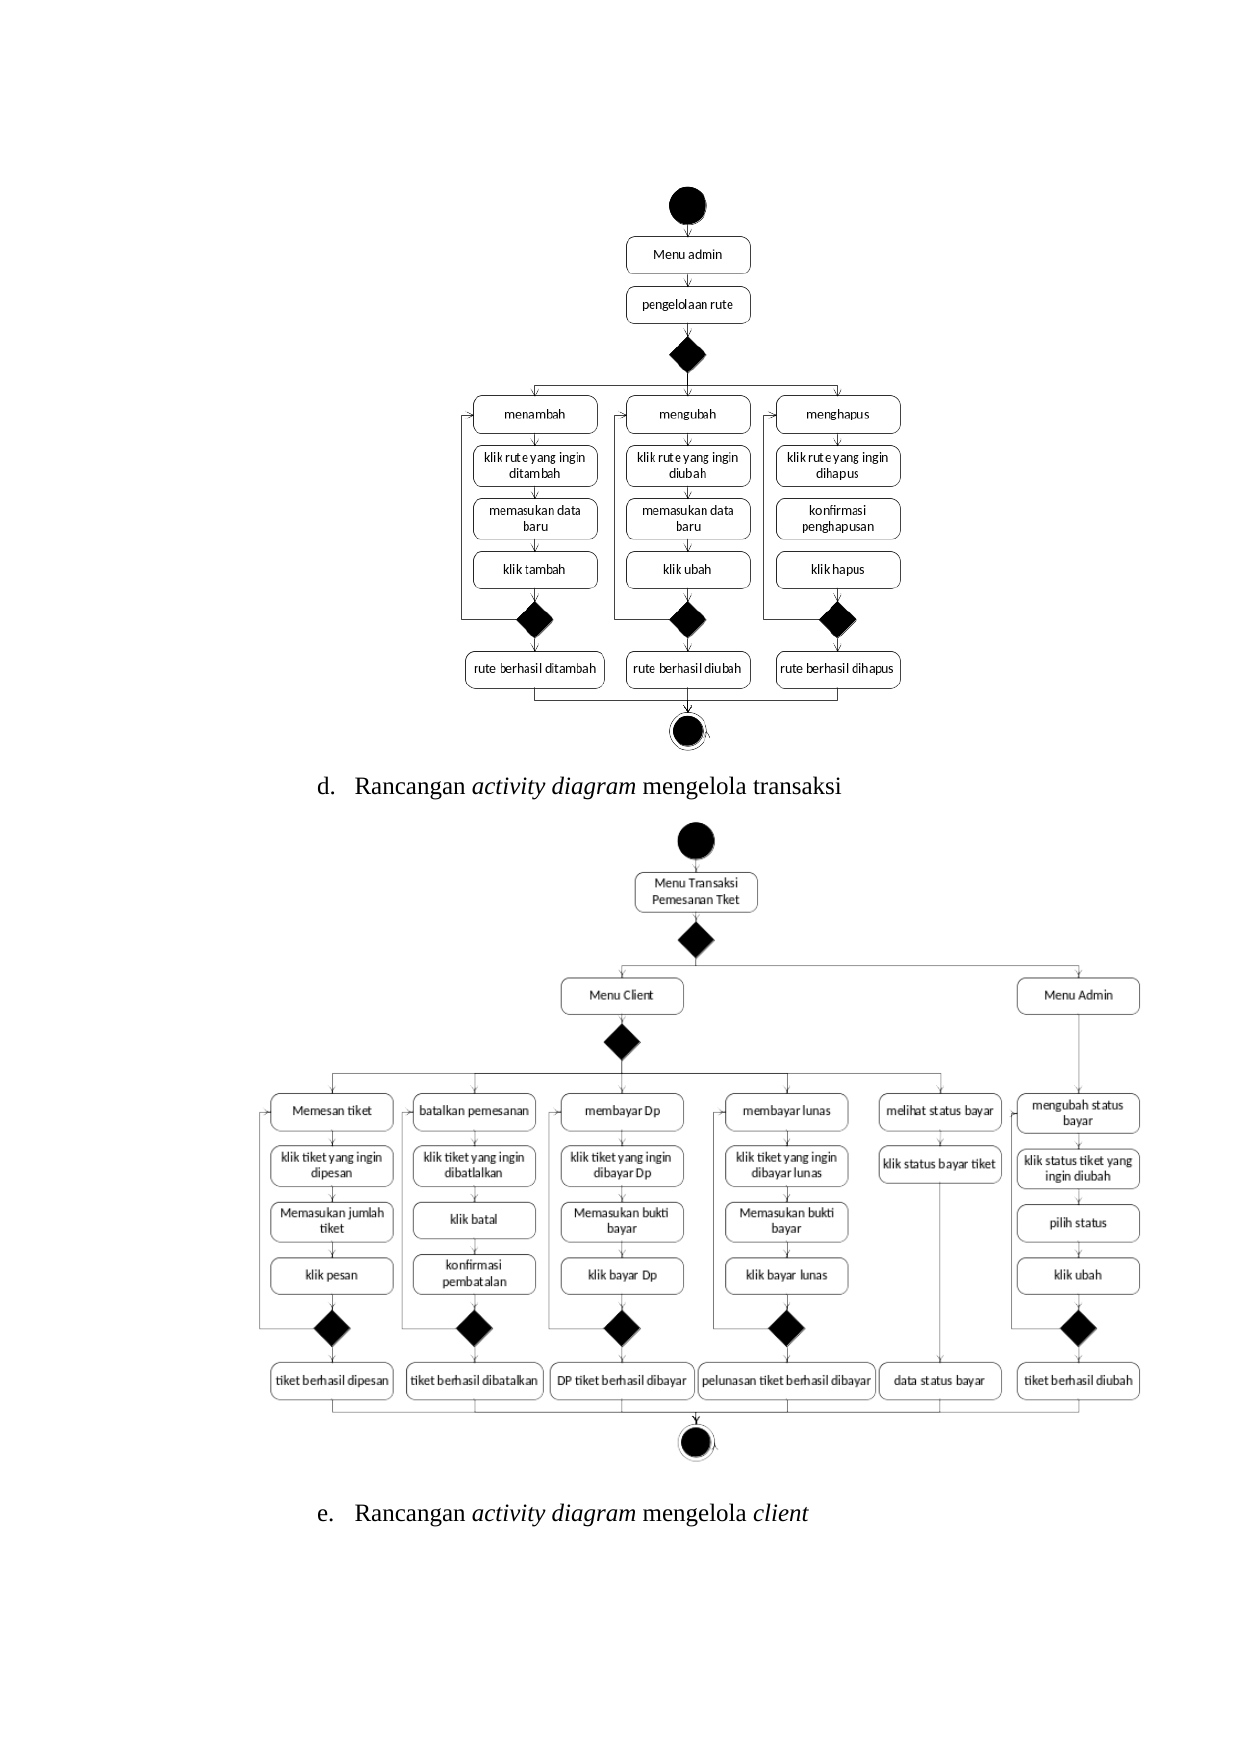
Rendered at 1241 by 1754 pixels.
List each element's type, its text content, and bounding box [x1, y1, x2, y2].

list Rancangan activity diagram mengelola client [317, 1498, 1063, 1527]
list Rancangan activity diagram mengelola transaksi [317, 771, 1063, 799]
